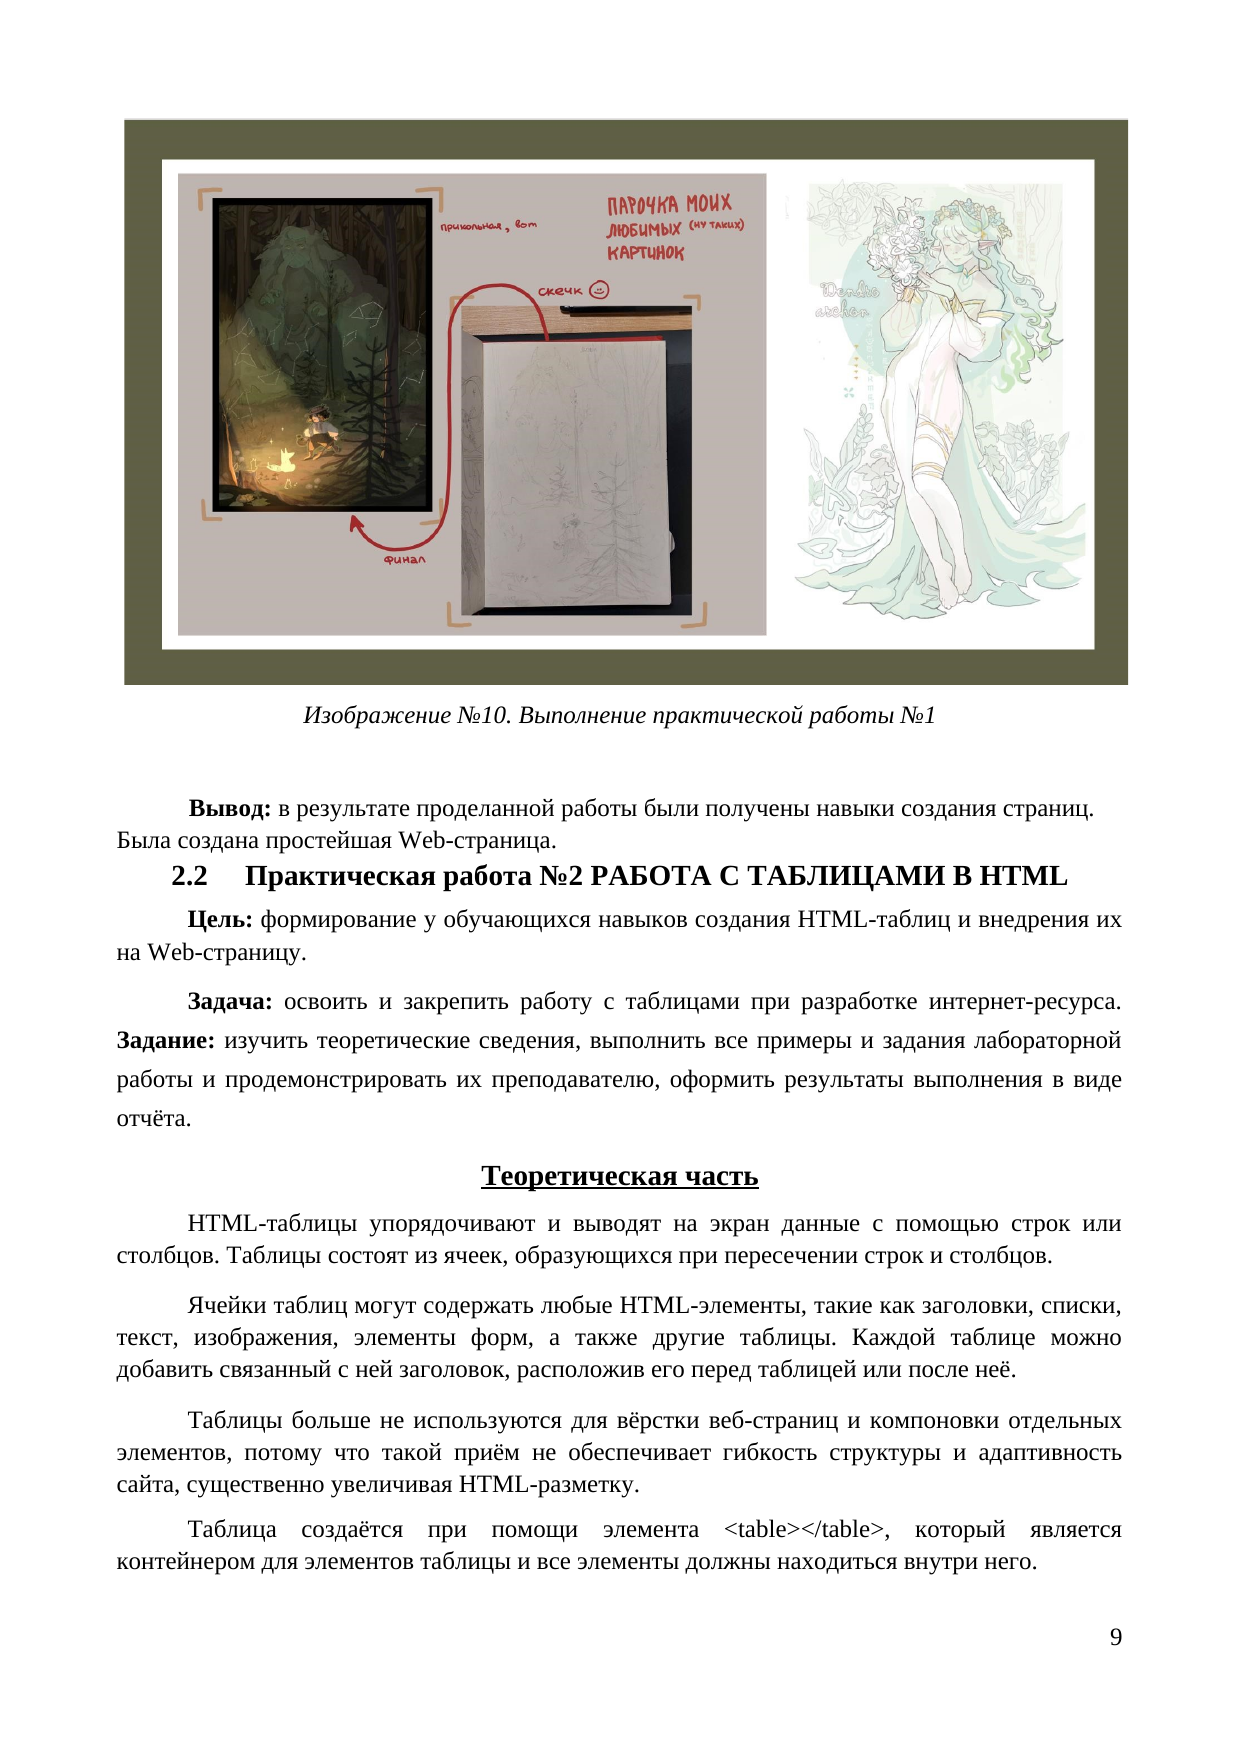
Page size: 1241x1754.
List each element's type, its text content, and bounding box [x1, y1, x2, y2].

text Таблицы больше не используются для вёрстки веб-страниц и компоновки отдельных элементов, потому что такой приём не обеспечивает гибкость структуры и адаптивность сайта, существенно увеличивая HTML-разметку. [116, 1405, 1123, 1498]
text Таблица создаётся при помощи элемента <table></table>, который является контейнером для элементов таблицы и все элементы должны находиться внутри него. [116, 1514, 1123, 1575]
subtitle Практическая работа №2 РАБОТА С ТАБЛИЦАМИ В HTML [118, 858, 1122, 892]
subtitle Теоретическая часть [122, 1158, 1118, 1191]
text Вывод: в результате проделанной работы были получены навыки создания страниц. [189, 793, 1123, 821]
text Была создана простейшая Web-страница. [116, 825, 1123, 854]
text Задача: освоить и закрепить работу с таблицами при разработке интернет-ресурса. Задание: изучить теоретические сведения, выполнить все примеры и задания лабораторной работы и продемонстрировать их преподавателю, оформить результаты выполнения в виде отчёта. [116, 986, 1123, 1131]
text HTML-таблицы упорядочивают и выводят на экран данные с помощью строк или столбцов. Таблицы состоят из ячеек, образующихся при пересечении строк и столбцов. [116, 1208, 1123, 1269]
text Ячейки таблиц могут содержать любые HTML-элементы, такие как заголовки, списки, текст, изображения, элементы форм, а также другие таблицы. Каждой таблице можно добавить связанный с ней заголовок, расположив его перед таблицей или после неё. [116, 1290, 1123, 1383]
text Цель: формирование у обучающихся навыков создания HTML-таблиц и внедрения их на Web-страницу. [116, 904, 1123, 966]
text Изображение №10. Выполнение практической работы №1 [118, 700, 1121, 729]
picture [124, 118, 1129, 685]
